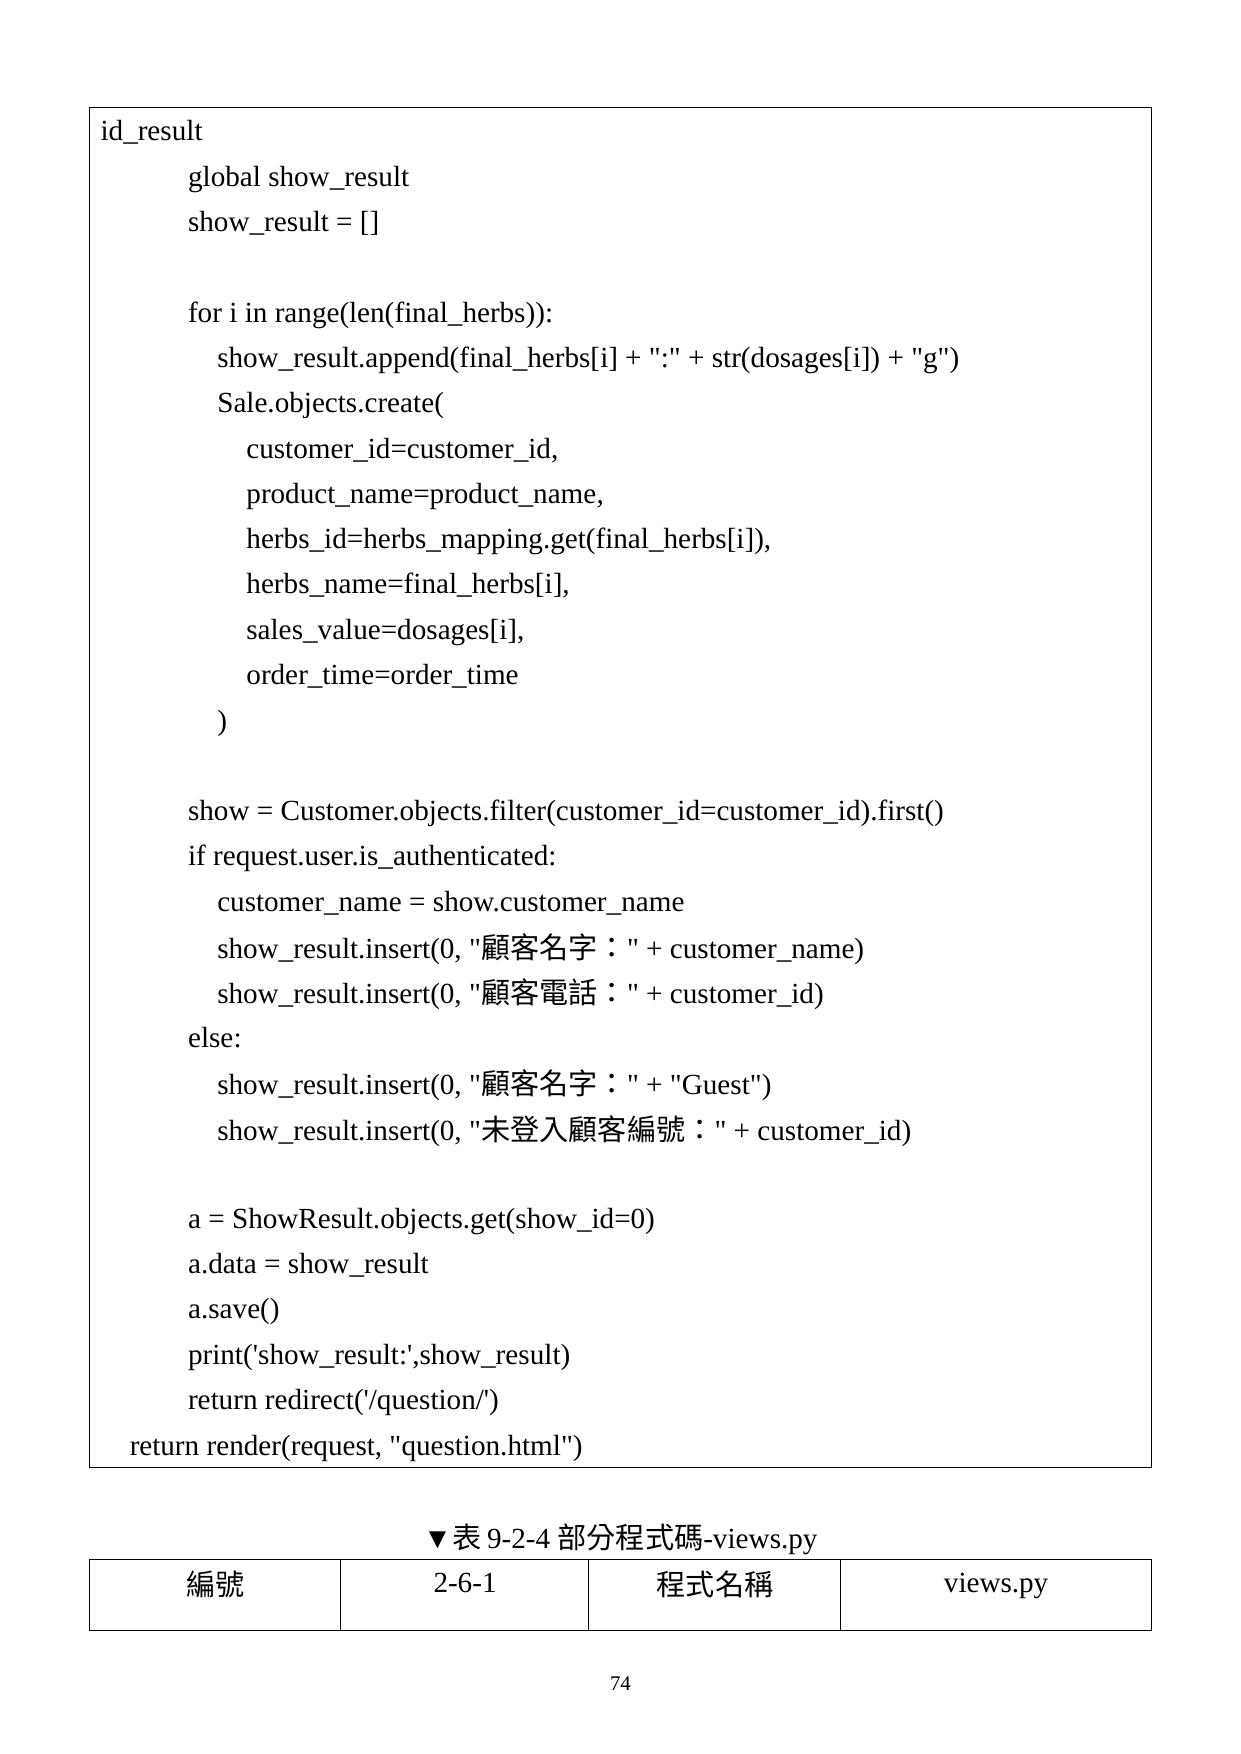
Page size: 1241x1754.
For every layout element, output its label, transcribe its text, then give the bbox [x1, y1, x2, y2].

text ▼表9-2-4 部分程式碼-views.py [89, 1513, 1152, 1559]
table_header 2-6-1 [341, 1560, 588, 1630]
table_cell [90, 108, 1151, 1467]
table_header views.py [841, 1560, 1151, 1630]
table_header 程式名稱 [589, 1560, 840, 1630]
table_header 編號 [90, 1560, 340, 1630]
